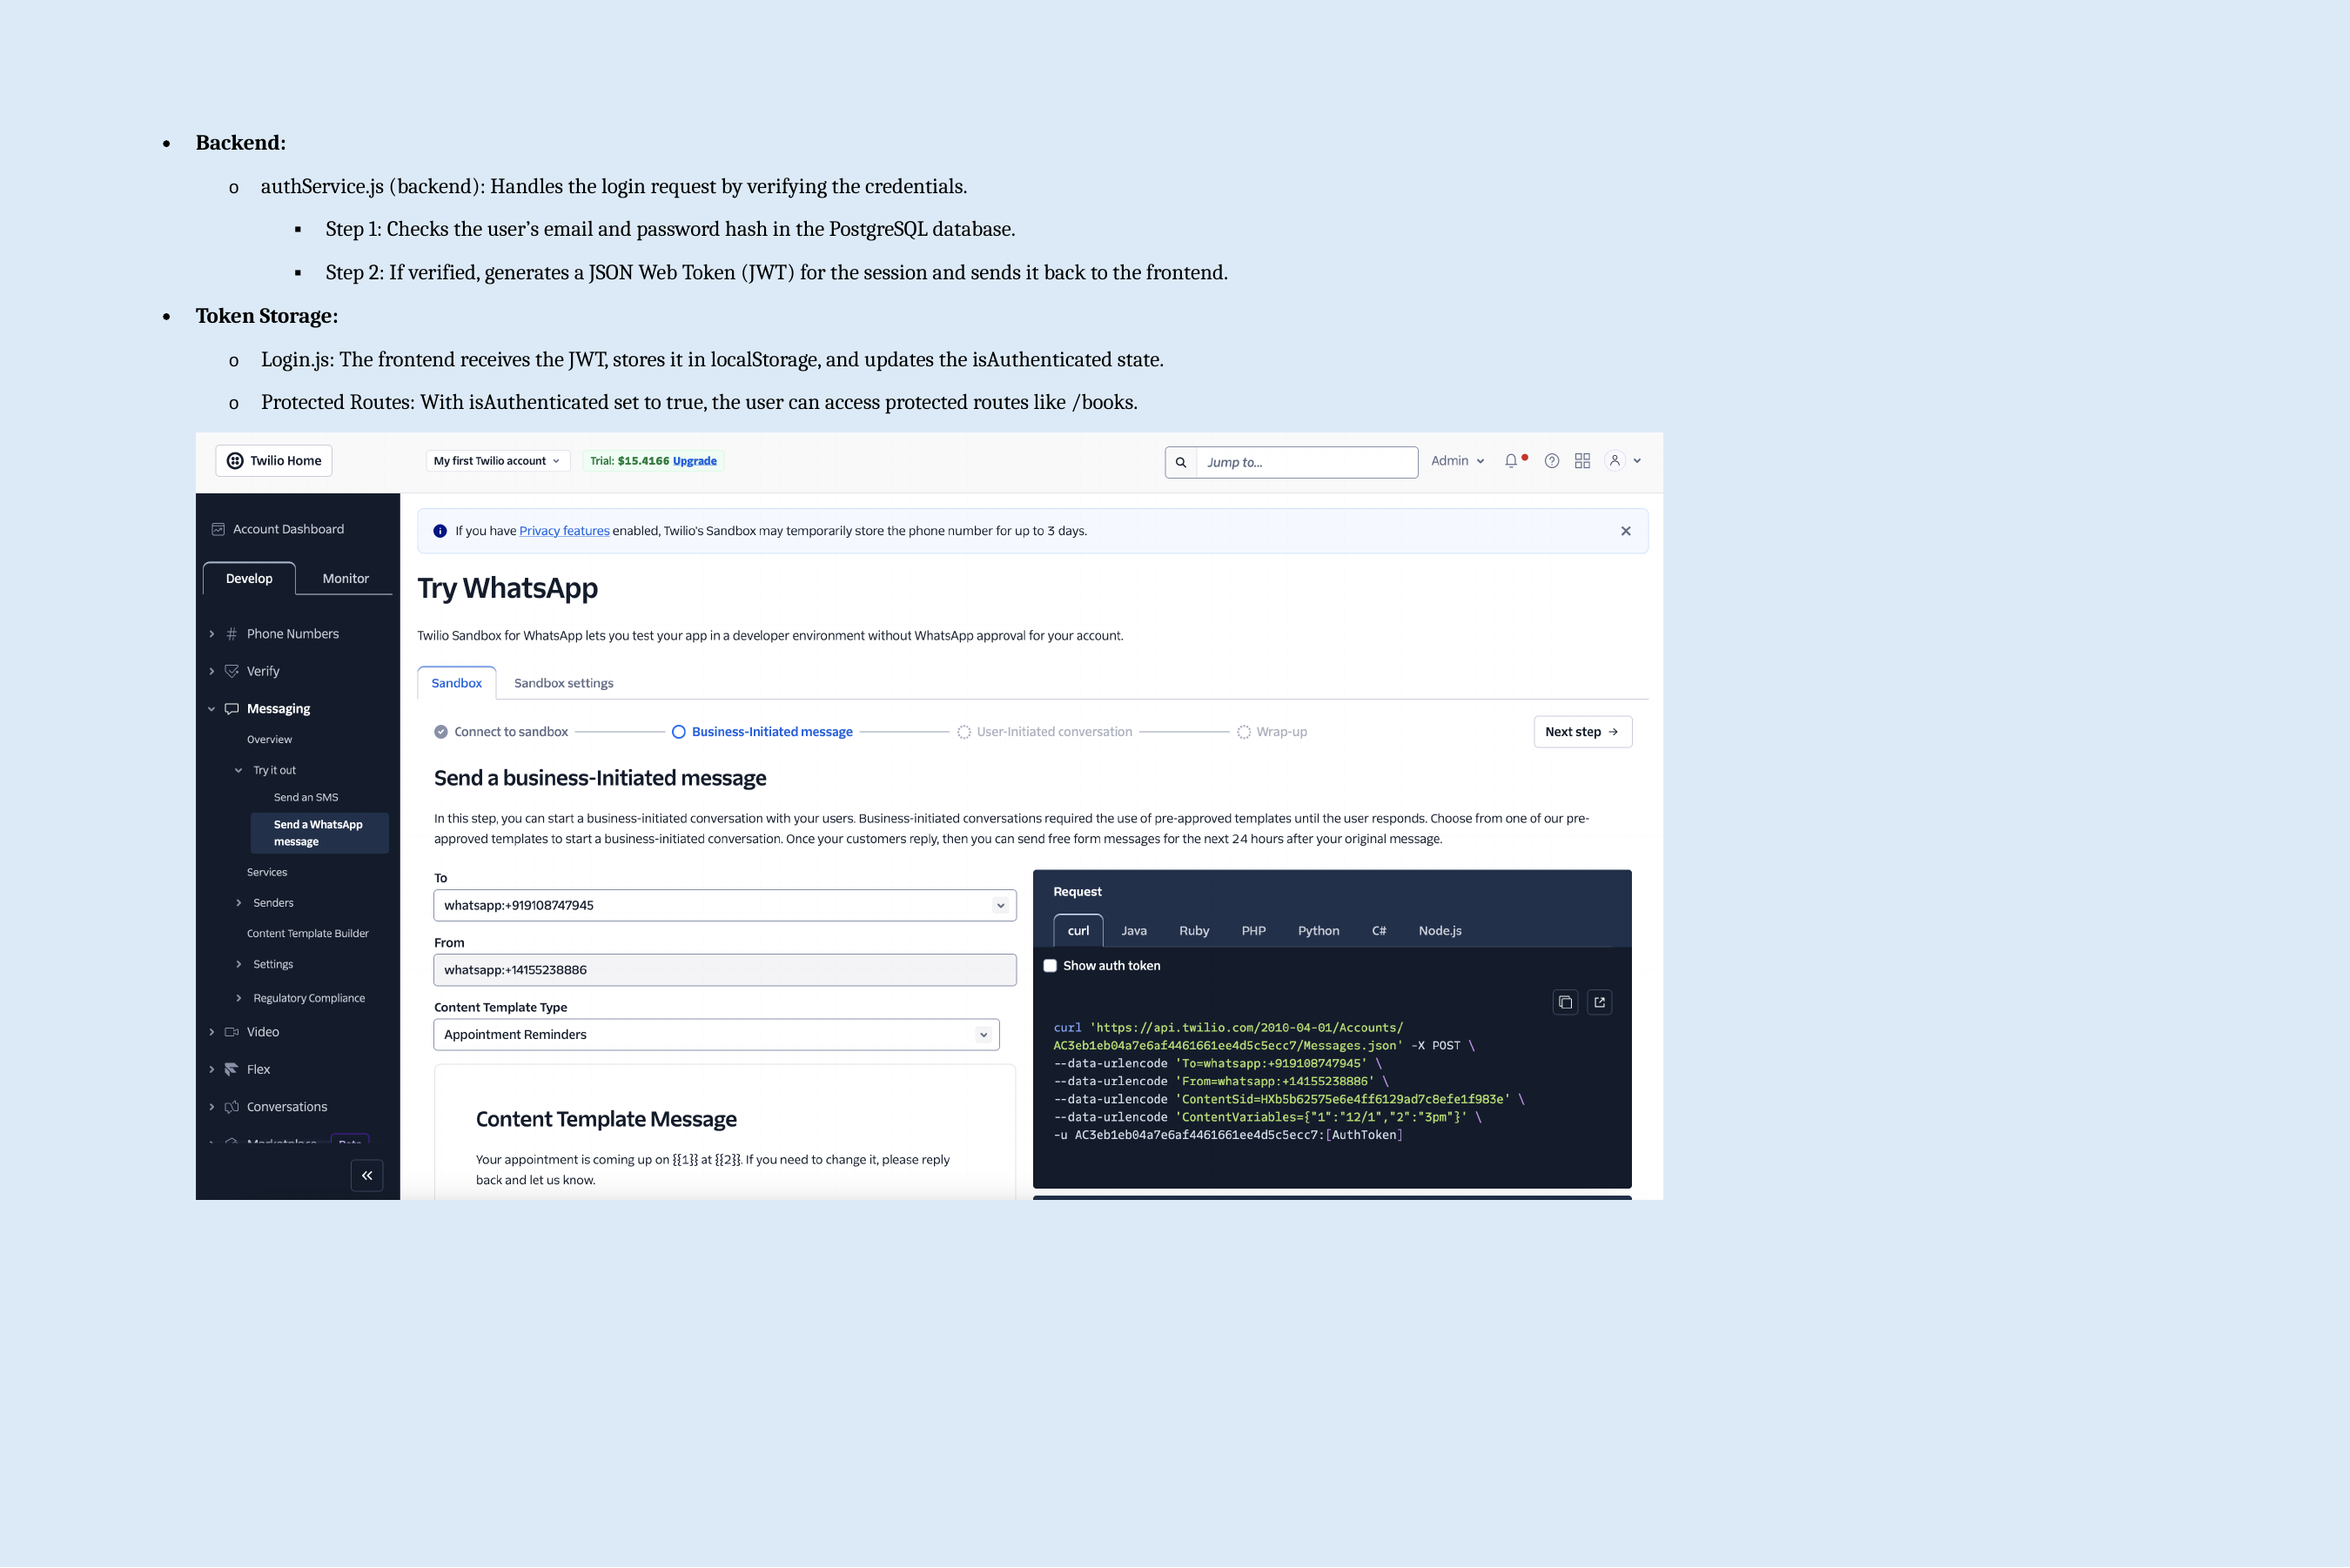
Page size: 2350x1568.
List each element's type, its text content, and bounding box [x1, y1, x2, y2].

list Login.js: The frontend receives the JWT, stores it in localStorage, and updates the isAuthenticated state. [228, 346, 2219, 372]
list authService.js (backend): Handles the login request by verifying the credentials. [228, 174, 2219, 198]
list Step 2: If verified, generates a JSON Web Token (JWT) for the session and sends it back to the frontend. [293, 260, 2219, 285]
picture [196, 432, 1664, 1200]
list Protected Routes: With isAuthenticated set to true, the user can access protected routes like /books. [228, 390, 2219, 415]
list Token Storage: [163, 304, 2219, 328]
list Backend: [163, 131, 2219, 156]
list Step 1: Checks the user’s email and password hash in the PostgreSQL database. [293, 217, 2219, 242]
